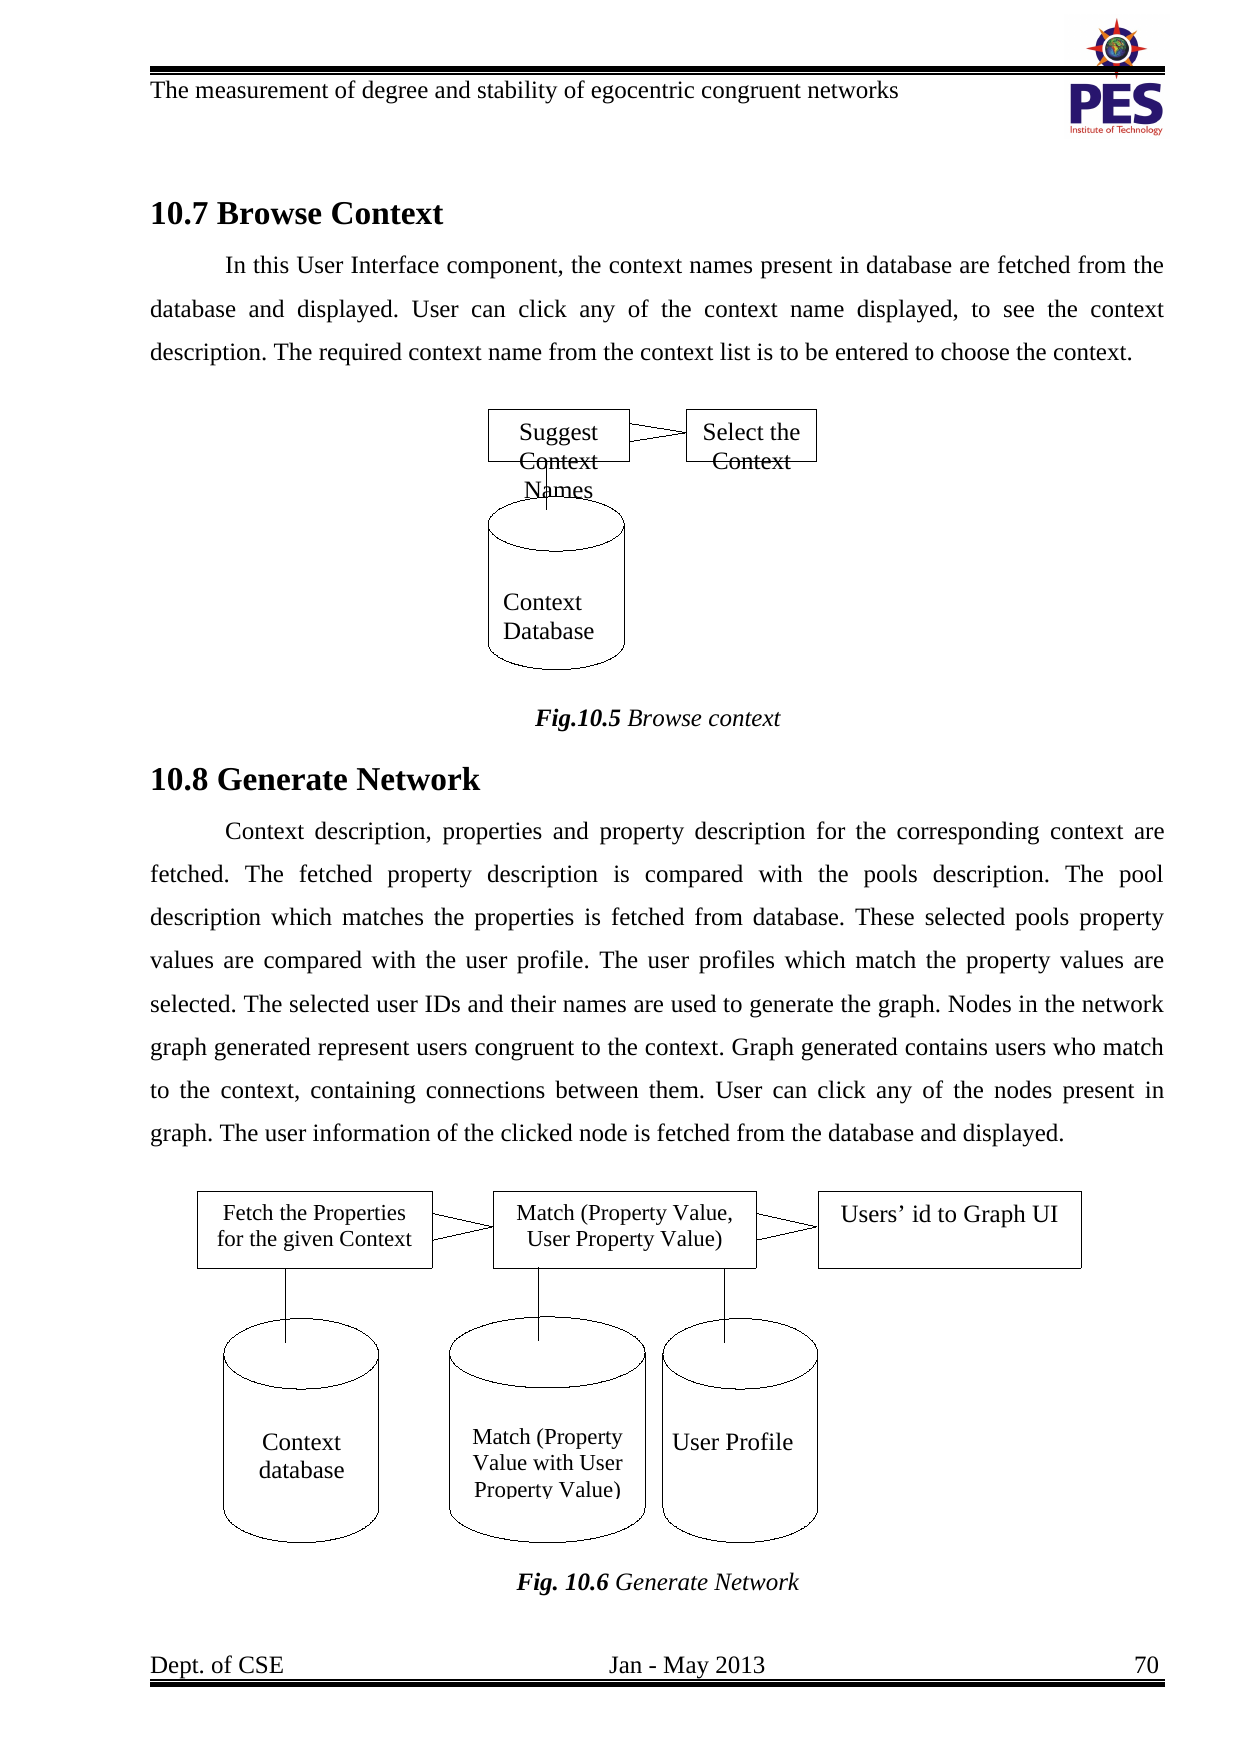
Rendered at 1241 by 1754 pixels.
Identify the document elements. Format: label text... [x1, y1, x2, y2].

text 10.8 Generate Network [150, 759, 1165, 797]
text Fig. 10.6 Generate Network [150, 1567, 1165, 1596]
text In this User Interface component, the context names present in database are fetched from the database and displayed. User can click any of the context name displayed, to see the context description. The required context name from the context list is to be entered to choose the context. [150, 251, 1165, 366]
text 10.7 Browse Context [150, 193, 1165, 231]
text Fig.10.5 Browse context [150, 703, 1165, 732]
text Context description, properties and property description for the corresponding context are fetched. The fetched property description is compared with the pools description. The pool description which matches the properties is fetched from database. These selected pools property values are compared with the user profile. The user profiles which match the property values are selected. The selected user IDs and their names are used to generate the graph. Nodes in the network graph generated represent users congruent to the context. Graph generated contains users who match to the context, containing connections between them. User can click any of the nodes present in graph. The user information of the clicked node is fetched from the database and displayed. [150, 816, 1165, 1147]
picture [1063, 14, 1170, 139]
